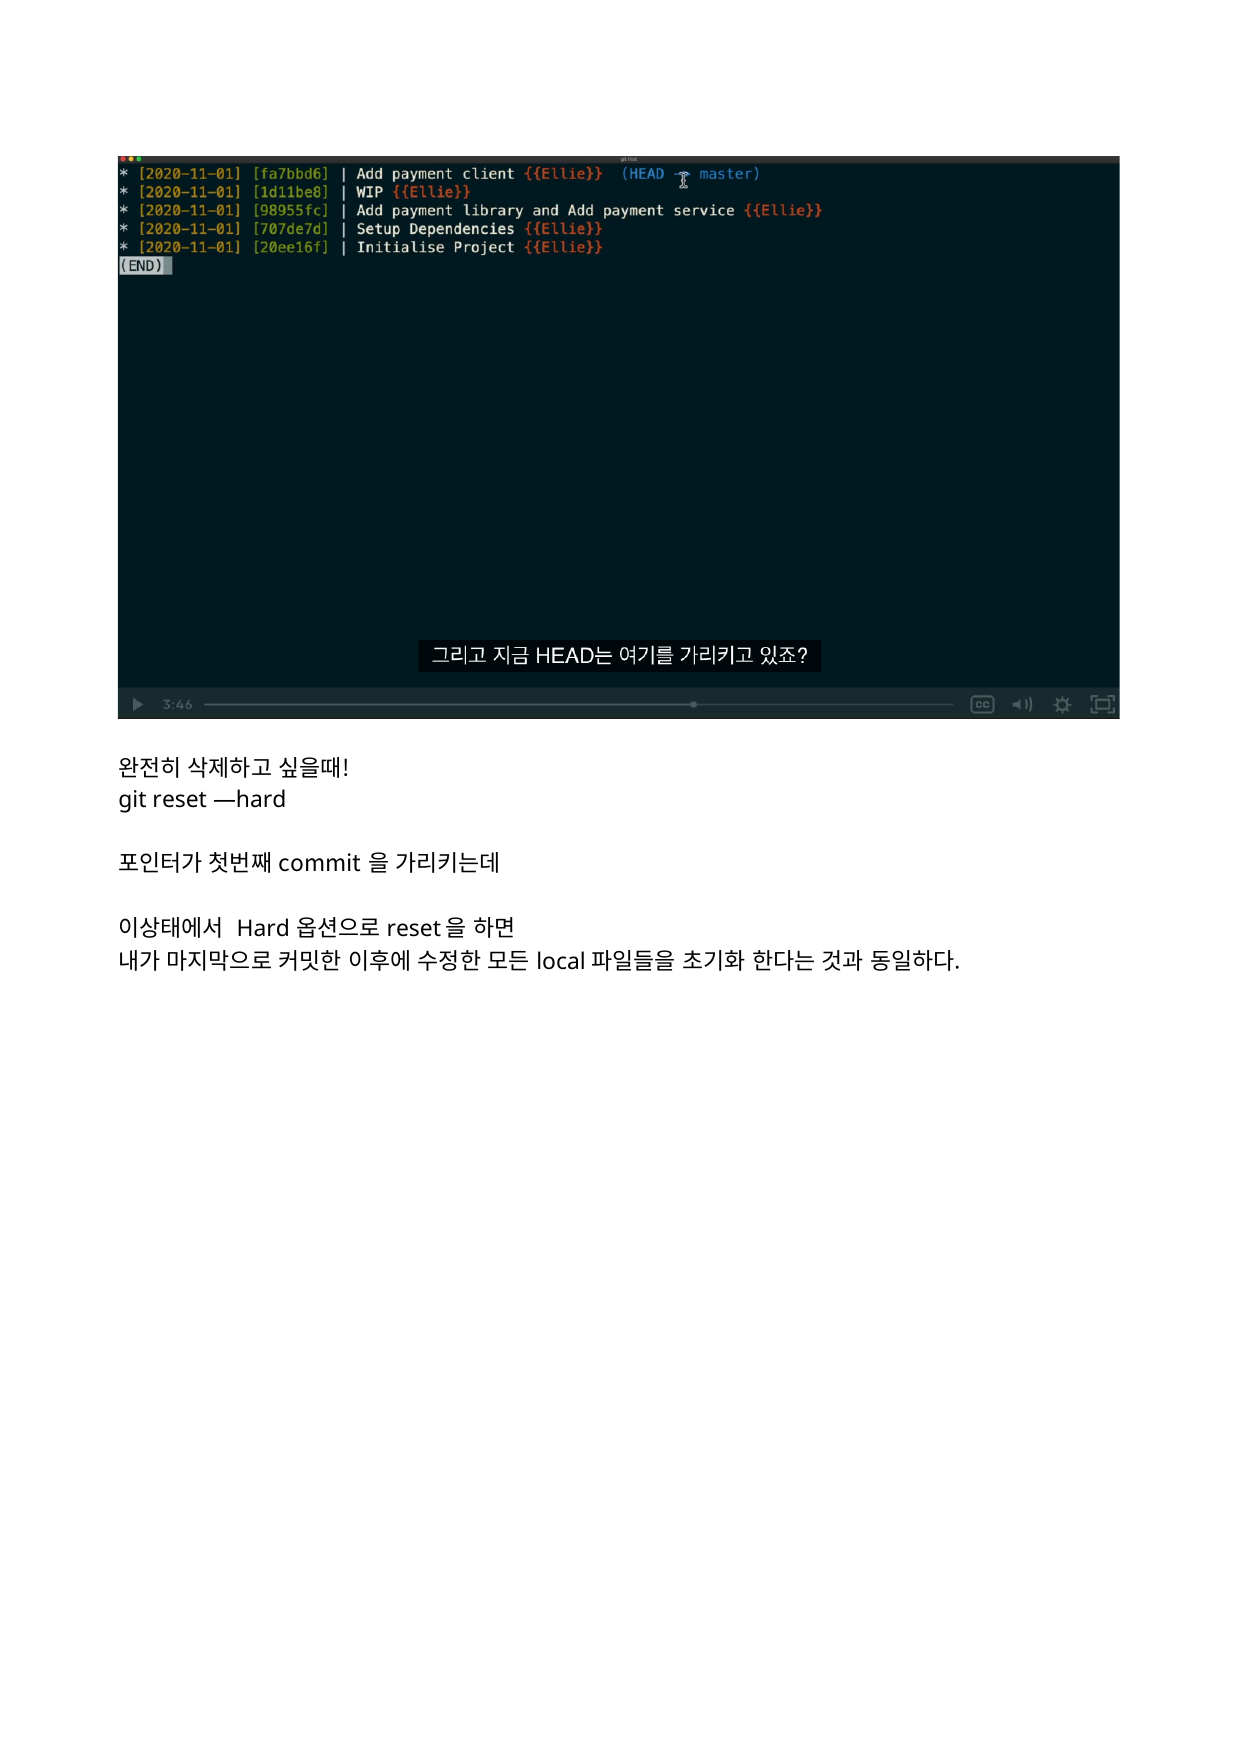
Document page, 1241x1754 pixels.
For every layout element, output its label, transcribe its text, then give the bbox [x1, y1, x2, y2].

text 이상태에서 Hard 옵션으로 reset을 하면 [118, 910, 1122, 943]
text 내가 마지막으로 커밋한 이후에 수정한 모든 local 파일들을 초기화 한다는 것과 동일하다. [118, 943, 1122, 976]
text 포인터가 첫번째 commit 을 가리키는데 [118, 845, 1122, 878]
text git reset —hard [118, 783, 1122, 814]
picture [119, 156, 1118, 719]
